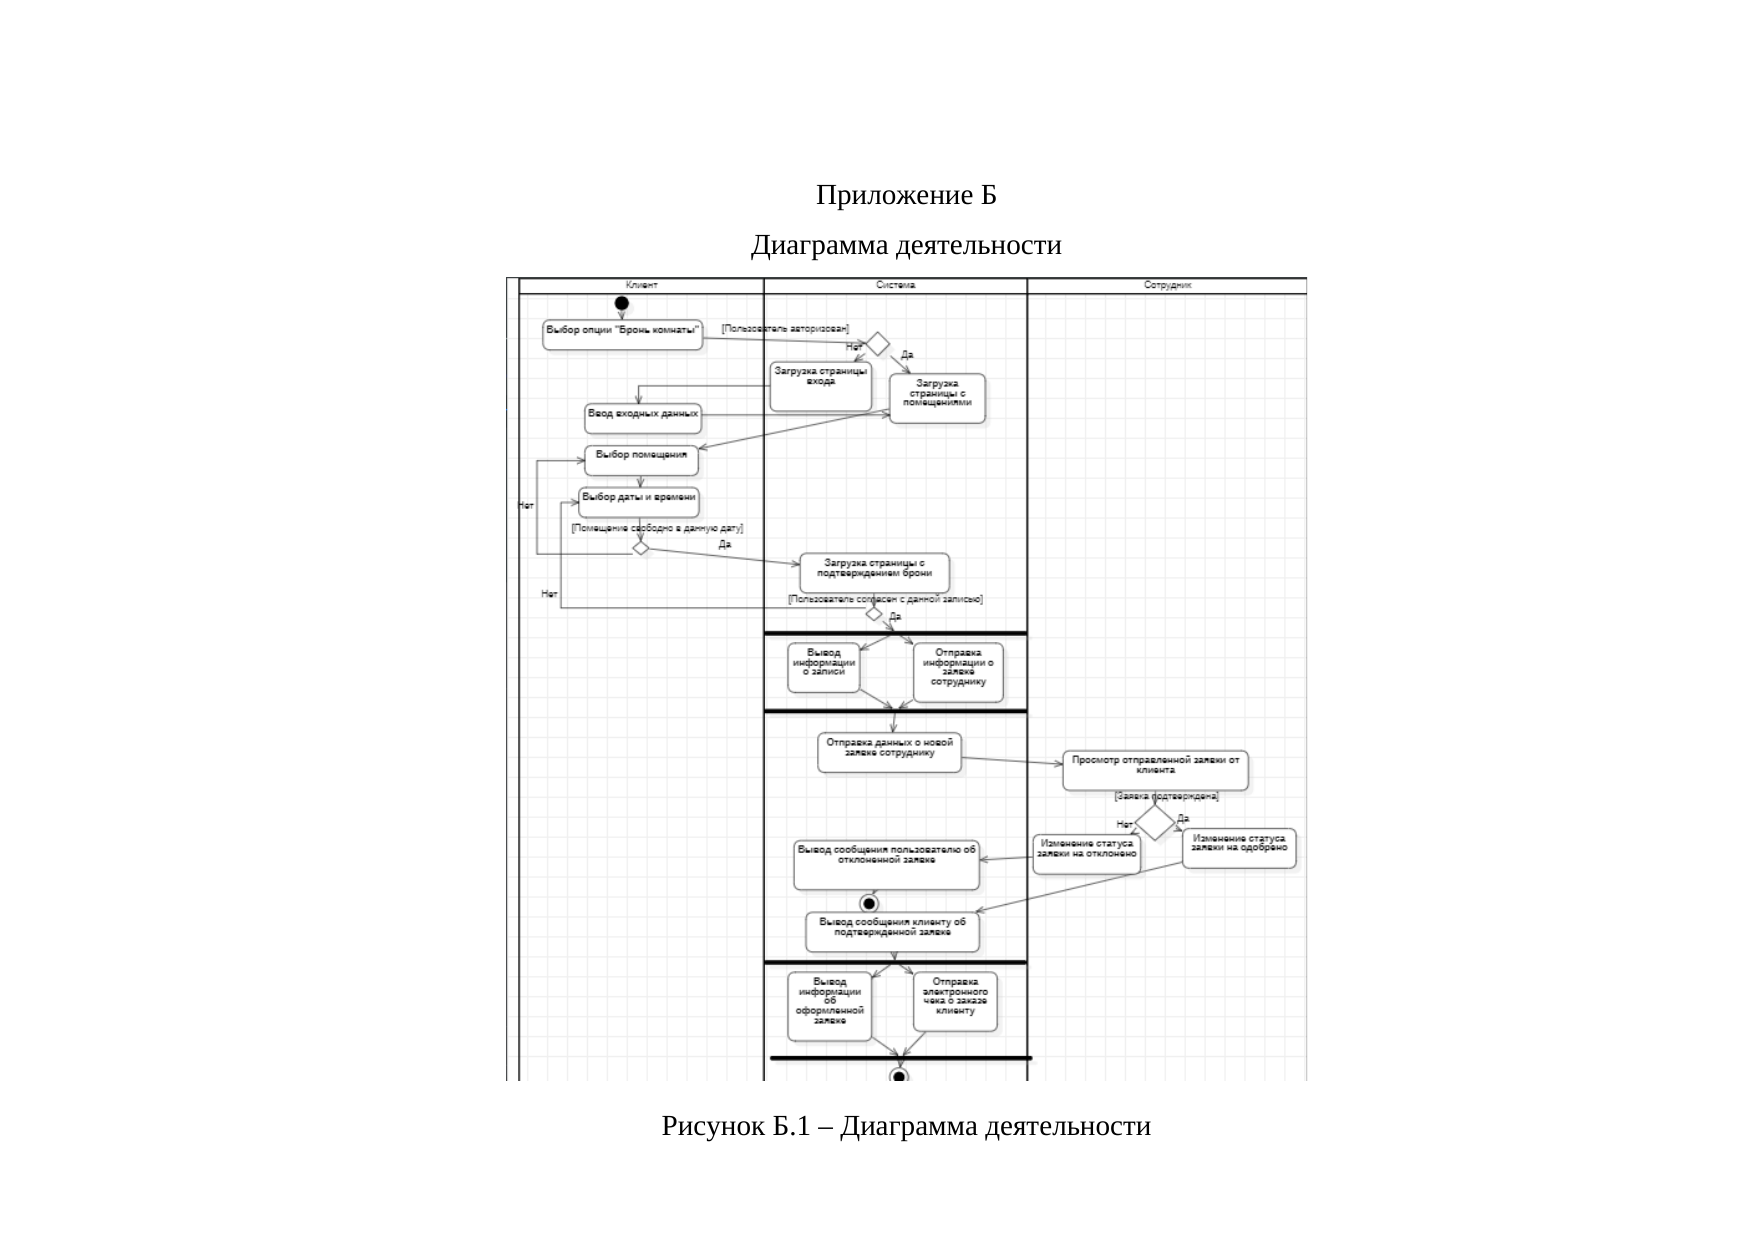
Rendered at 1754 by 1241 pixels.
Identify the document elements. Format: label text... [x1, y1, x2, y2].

list Приложение Б [177, 177, 1636, 211]
list Диаграмма деятельности [177, 227, 1636, 261]
text Рисунок Б.1 – Диаграмма деятельности [177, 1108, 1636, 1142]
picture [506, 277, 1308, 1081]
